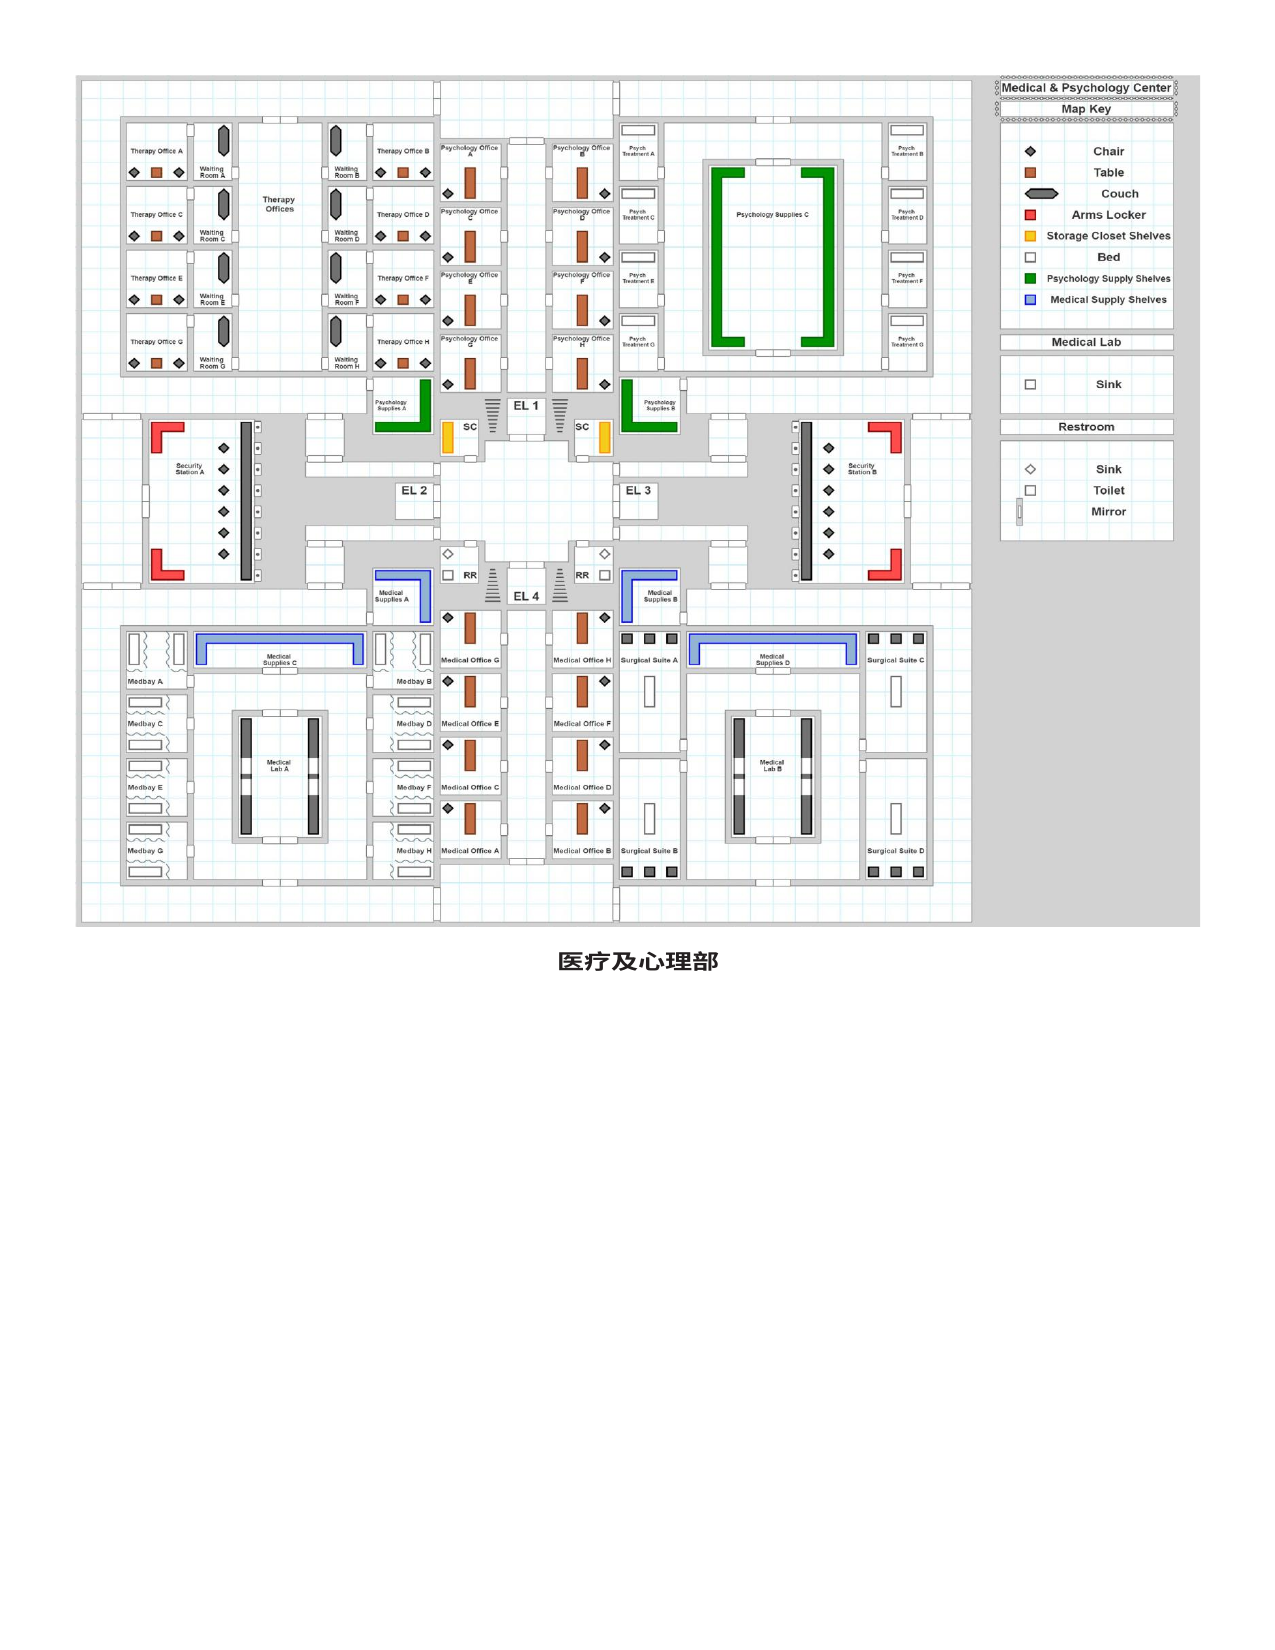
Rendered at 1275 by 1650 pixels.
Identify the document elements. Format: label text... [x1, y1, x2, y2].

text 医疗及心理部 [31, 945, 1245, 976]
picture [75, 75, 1200, 927]
